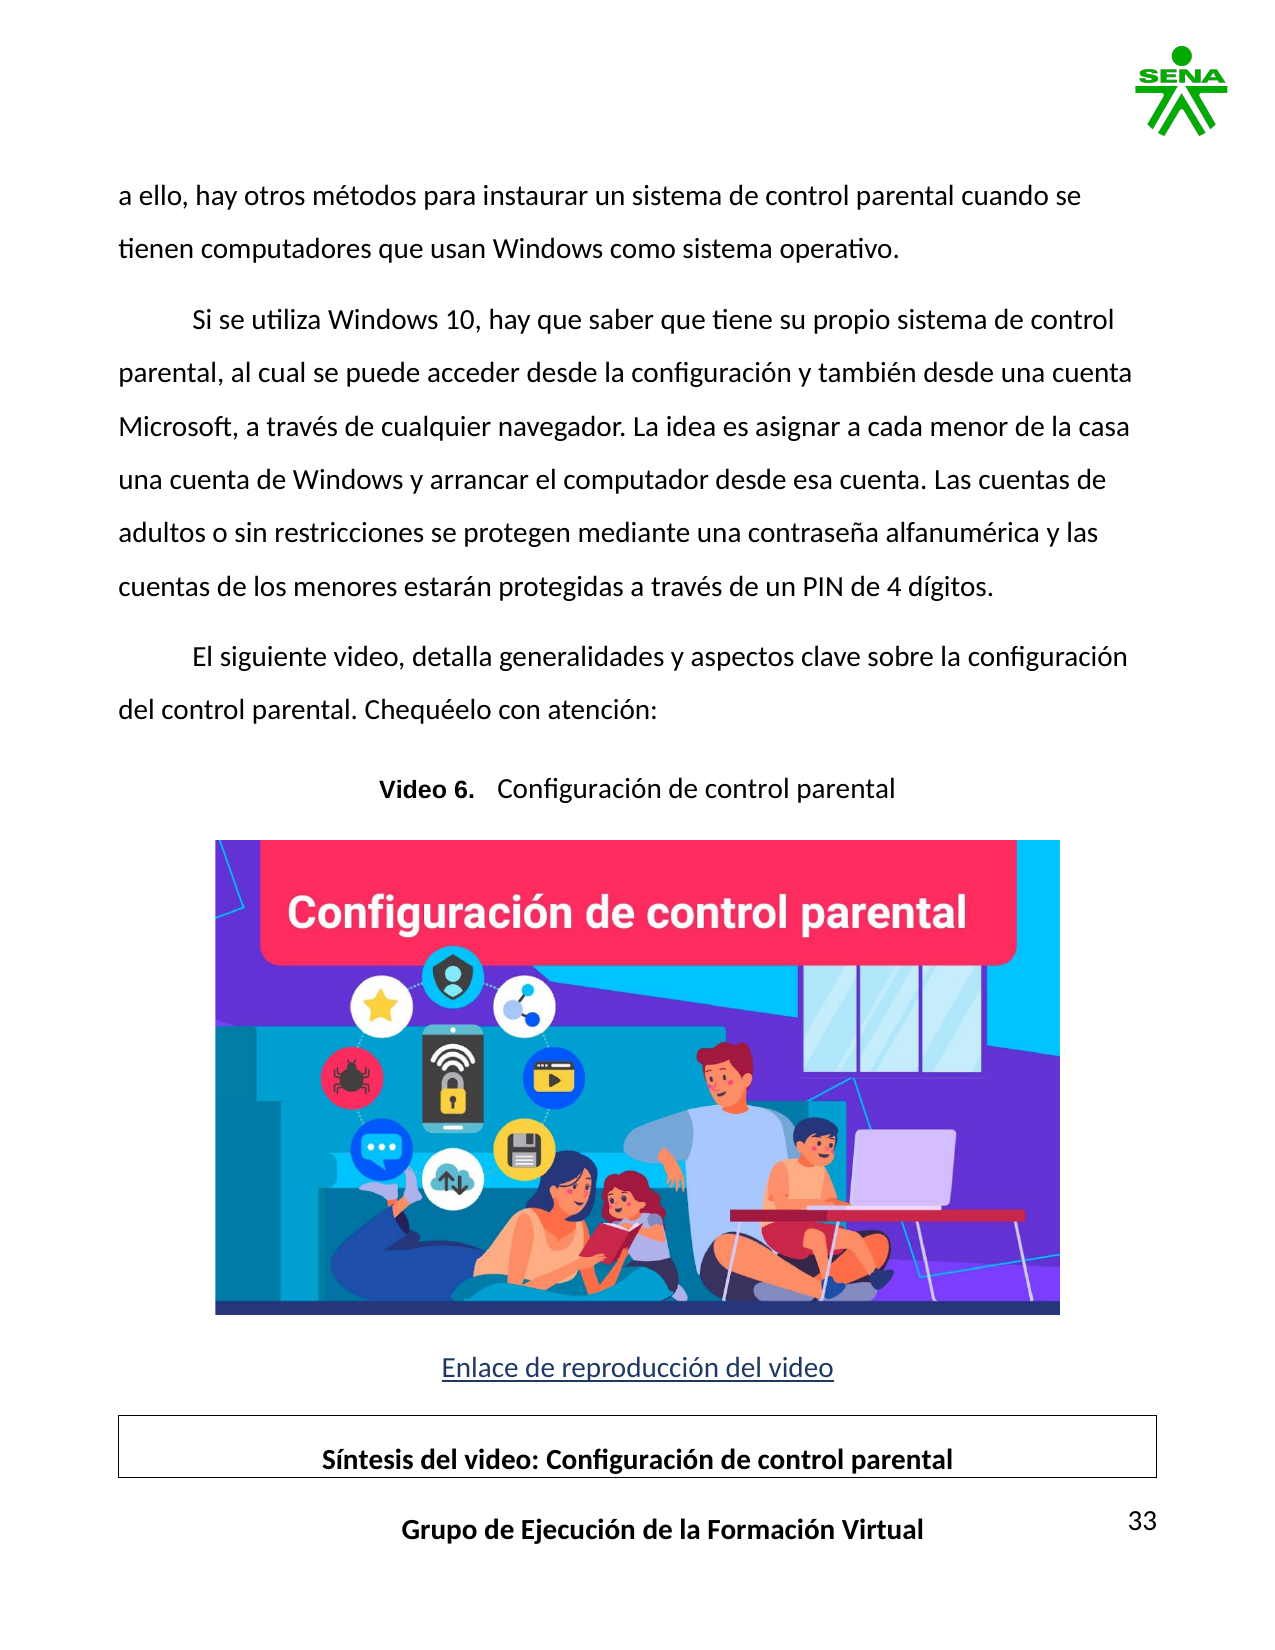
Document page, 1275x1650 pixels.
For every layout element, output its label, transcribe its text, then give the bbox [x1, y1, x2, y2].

text Configuración de control parental [118, 770, 1157, 806]
text Si se utiliza Windows 10, hay que saber que tiene su propio sistema de control parental, al cual se puede acceder desde la configuración y también desde una cuenta Microsoft, a través de cualquier navegador. La idea es asignar a cada menor de la casa una cuenta de Windows y arrancar el computador desde esa cuenta. Las cuentas de adultos o sin restricciones se protegen mediante una contraseña alfanumérica y las cuentas de los menores estarán protegidas a través de un PIN de 4 dígitos. [118, 301, 1157, 603]
picture [1135, 46, 1228, 136]
text El siguiente video, detalla generalidades y aspectos clave sobre la configuración del control parental. Chequéelo con atención: [118, 638, 1157, 727]
picture [419, 1148, 485, 1210]
picture [321, 1047, 384, 1110]
picture [215, 840, 1060, 1315]
table_header Síntesis del video: Configuración de control parental [119, 1416, 1156, 1477]
text Enlace de reproducción del video [118, 1349, 1157, 1385]
picture [523, 1047, 584, 1110]
